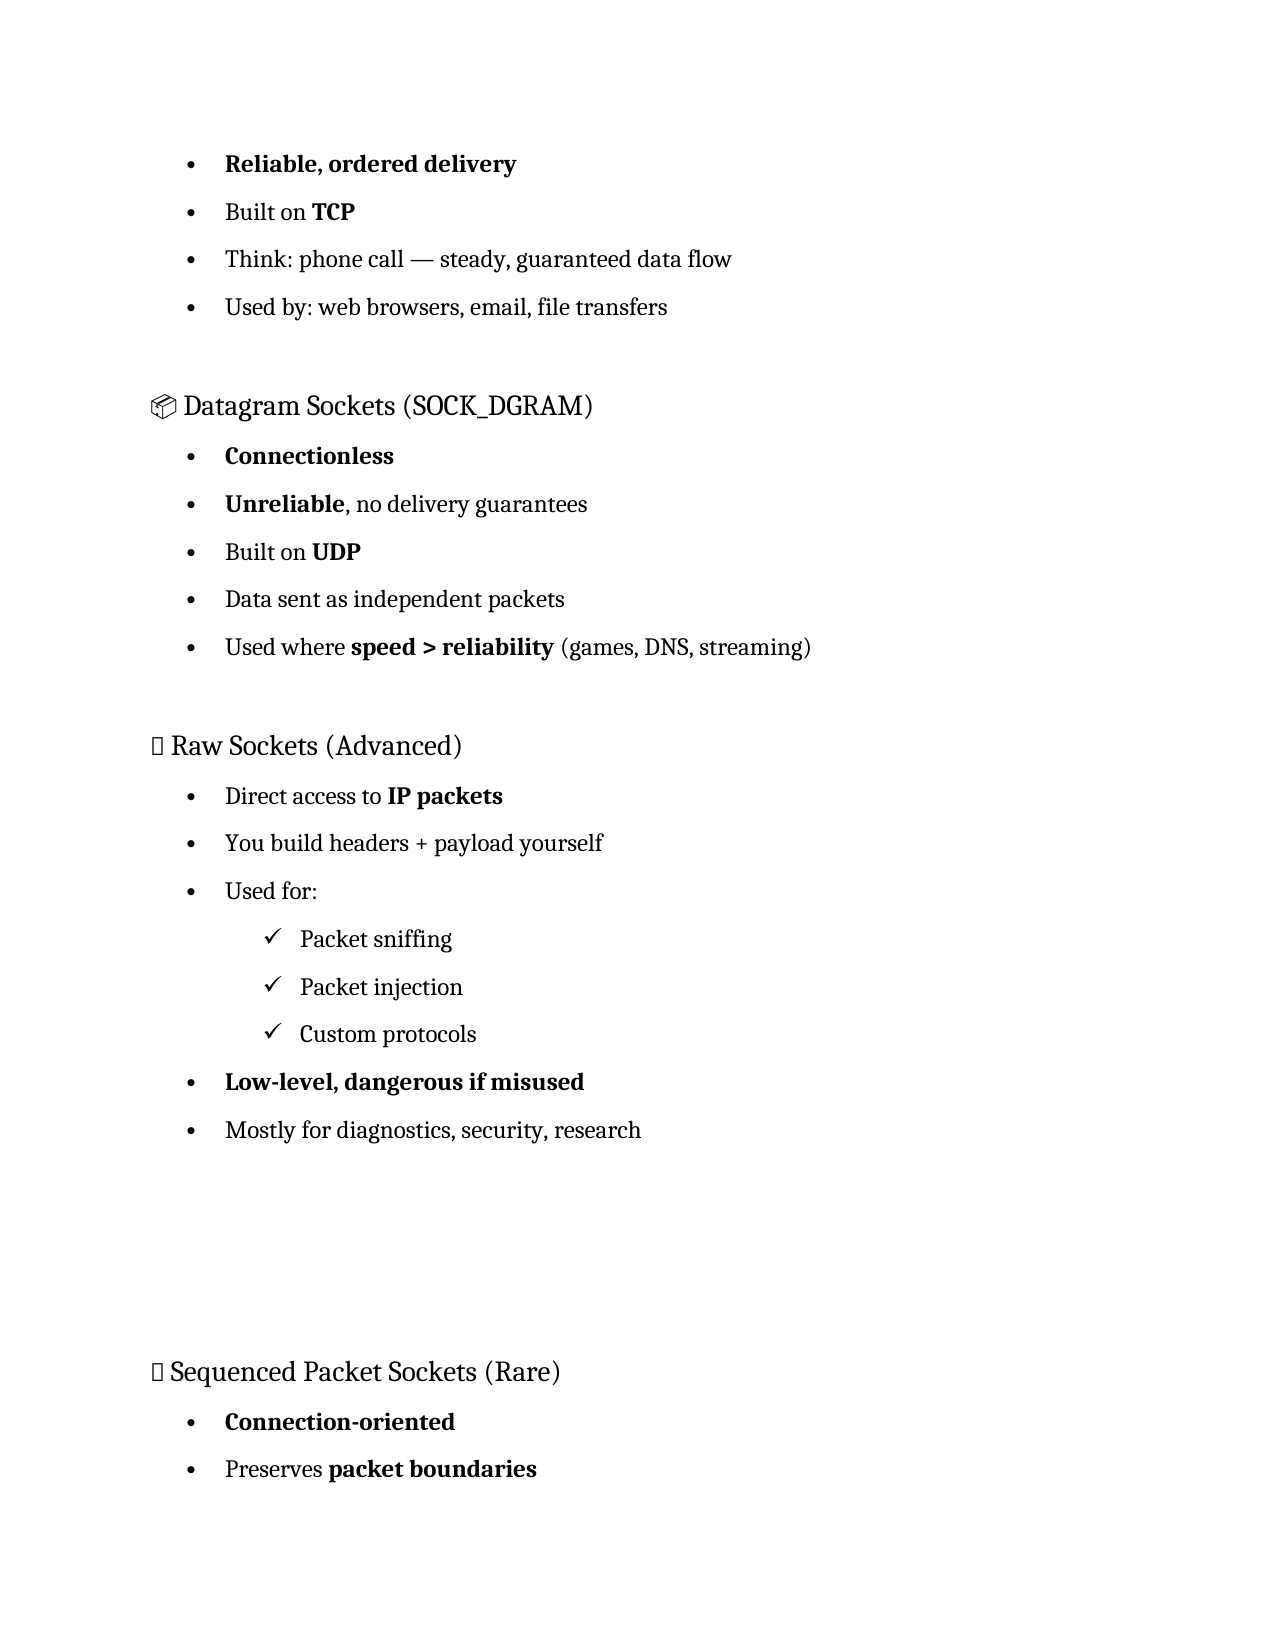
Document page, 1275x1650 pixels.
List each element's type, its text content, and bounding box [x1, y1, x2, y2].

list Reliable, ordered delivery [187, 150, 1125, 179]
list Mostly for diagnostics, security, research [187, 1116, 1125, 1144]
list Custom protocols [262, 1020, 1125, 1049]
list Used for: [187, 877, 1125, 906]
list Built on UDP [187, 537, 1125, 566]
list Packet sniffing [262, 925, 1125, 953]
text 📦 Datagram Sockets (SOCK_DGRAM) [150, 388, 1125, 423]
list Low-level, dangerous if misused [187, 1068, 1125, 1097]
list You build headers + payload yourself [187, 829, 1125, 858]
text 📑 Sequenced Packet Sockets (Rare) [150, 1354, 1125, 1388]
list Think: phone call — steady, guaranteed data flow [187, 245, 1125, 274]
list Unreliable, no delivery guarantees [187, 490, 1125, 518]
list Connection-oriented [187, 1408, 1125, 1436]
list Data sent as independent packets [187, 585, 1125, 614]
list Preserves packet boundaries [187, 1455, 1125, 1484]
list Built on TCP [187, 198, 1125, 226]
list Used where speed > reliability (games, DNS, streaming) [187, 633, 1125, 662]
list Used by: web browsers, email, file transfers [187, 293, 1125, 322]
list Packet injection [262, 972, 1125, 1001]
list Direct access to IP packets [187, 782, 1125, 810]
text 🧪 Raw Sockets (Advanced) [150, 728, 1125, 762]
list Connectionless [187, 442, 1125, 471]
